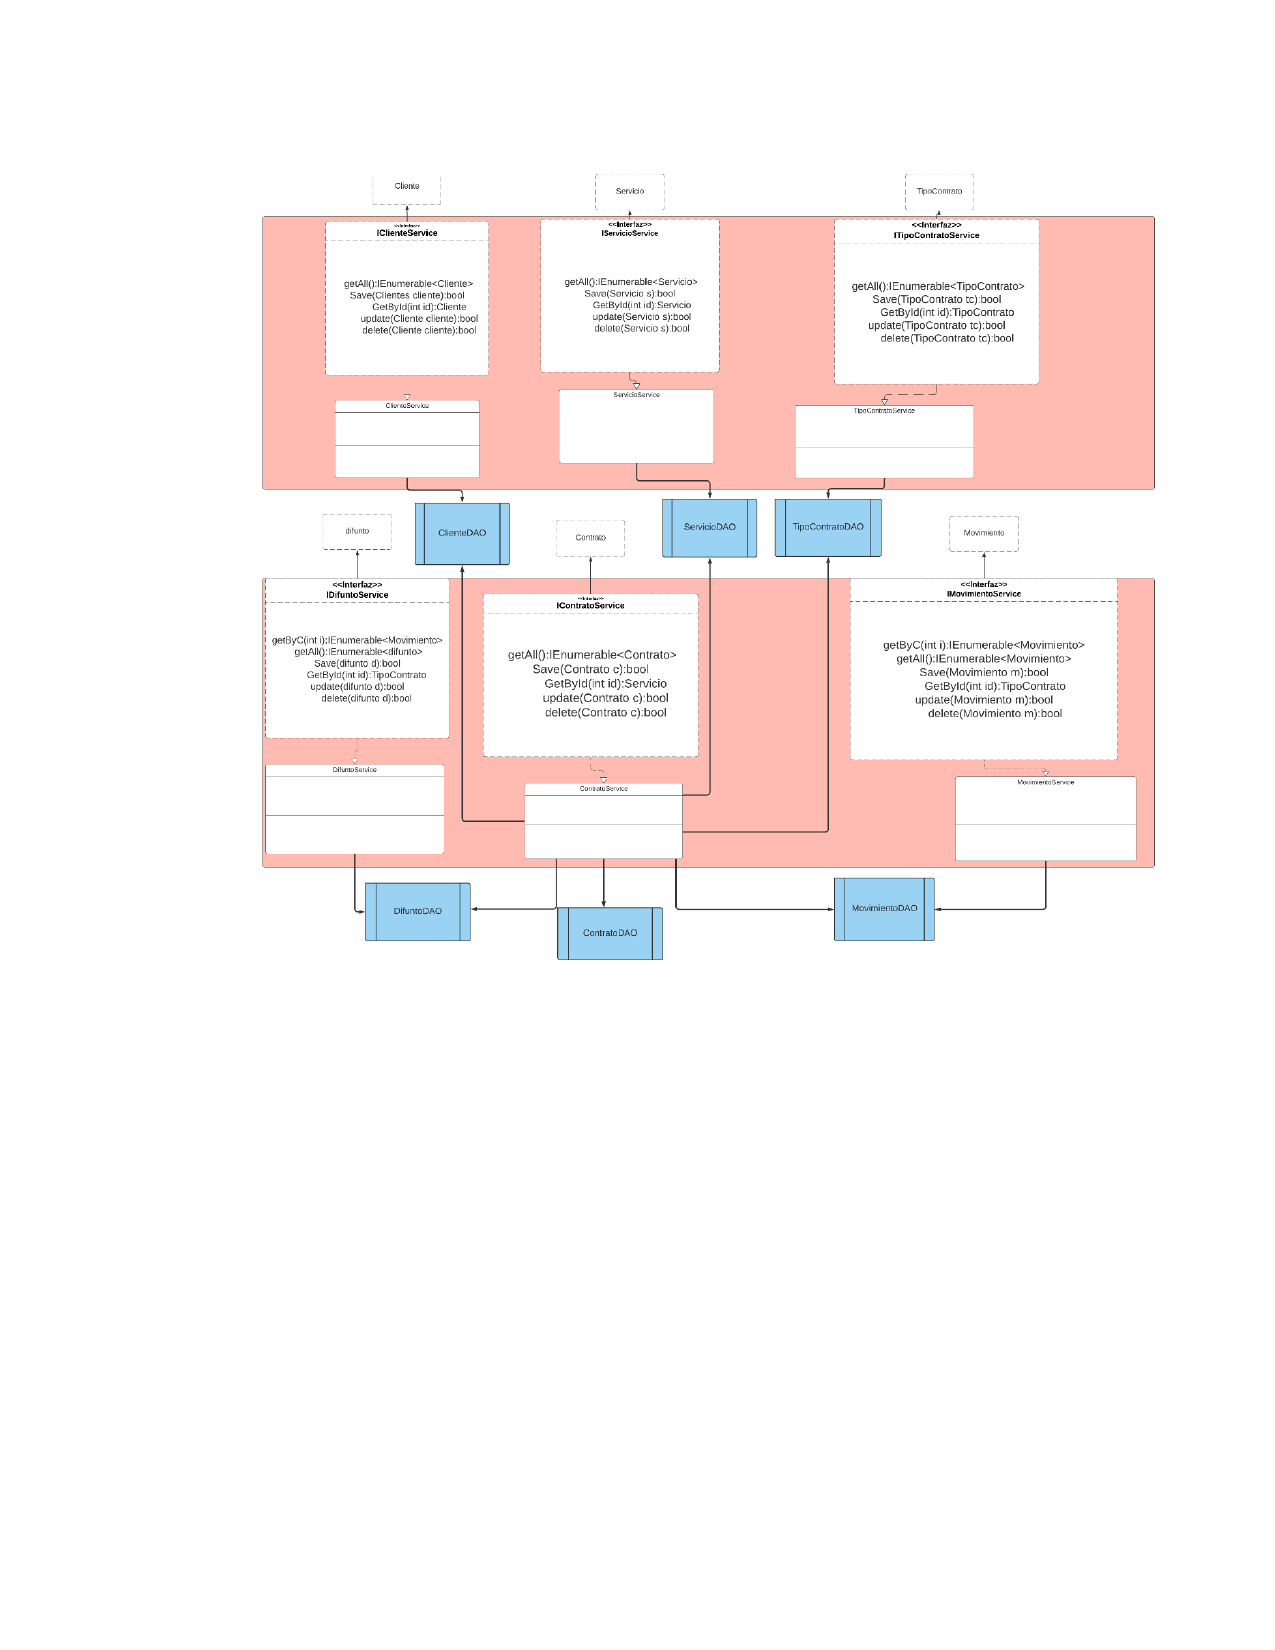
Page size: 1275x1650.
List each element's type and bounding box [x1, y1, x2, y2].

picture [252, 174, 1173, 960]
